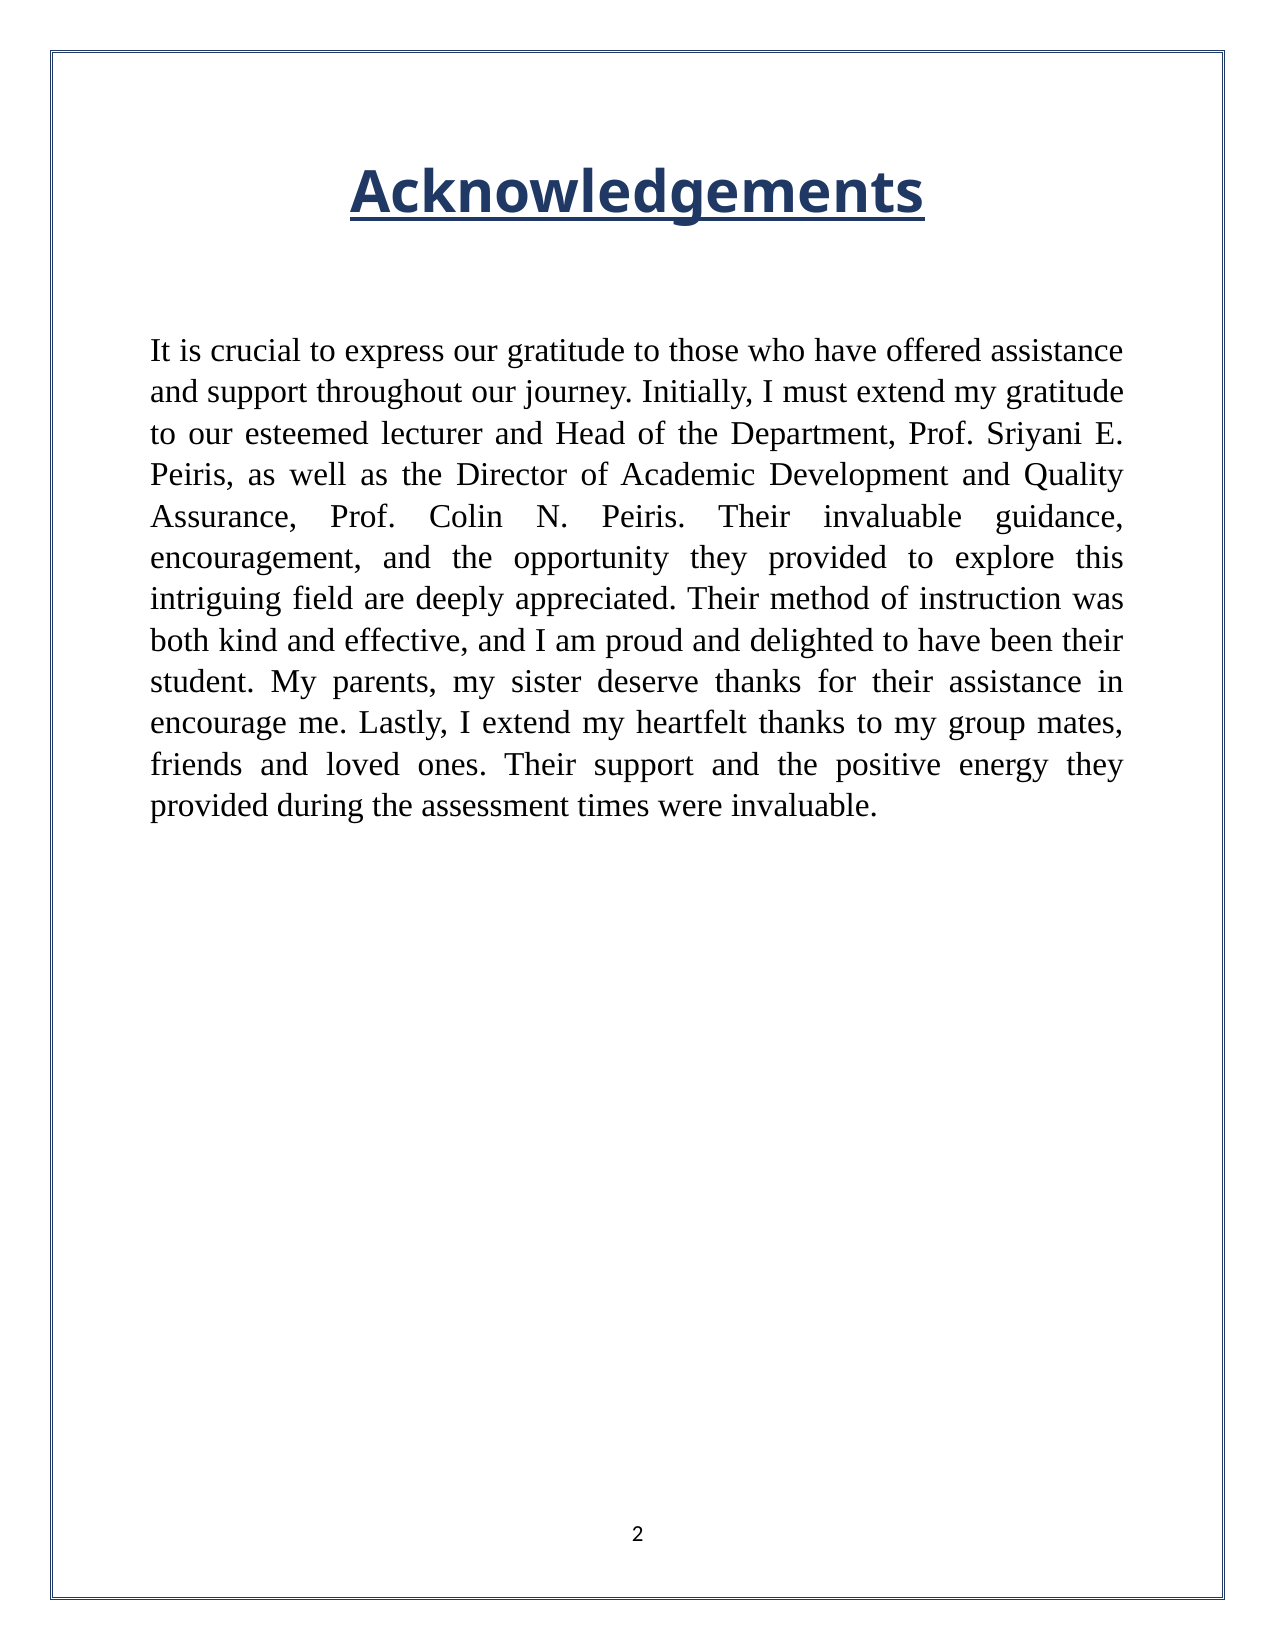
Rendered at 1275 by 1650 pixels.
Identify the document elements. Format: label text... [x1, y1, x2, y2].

text It is crucial to express our gratitude to those who have offered assistance and support throughout our journey. Initially, I must extend my gratitude to our esteemed lecturer and Head of the Department, Prof. Sriyani E. Peiris, as well as the Director of Academic Development and Quality Assurance, Prof. Colin N. Peiris. Their invaluable guidance, encouragement, and the opportunity they provided to explore this intriguing field are deeply appreciated. Their method of instruction was both kind and effective, and I am proud and delighted to have been their student. My parents, my sister deserve thanks for their assistance in encourage me. Lastly, I extend my heartfelt thanks to my group mates, friends and loved ones. Their support and the positive energy they provided during the assessment times were invaluable. [150, 330, 1125, 824]
text Acknowledgements [150, 150, 1125, 229]
